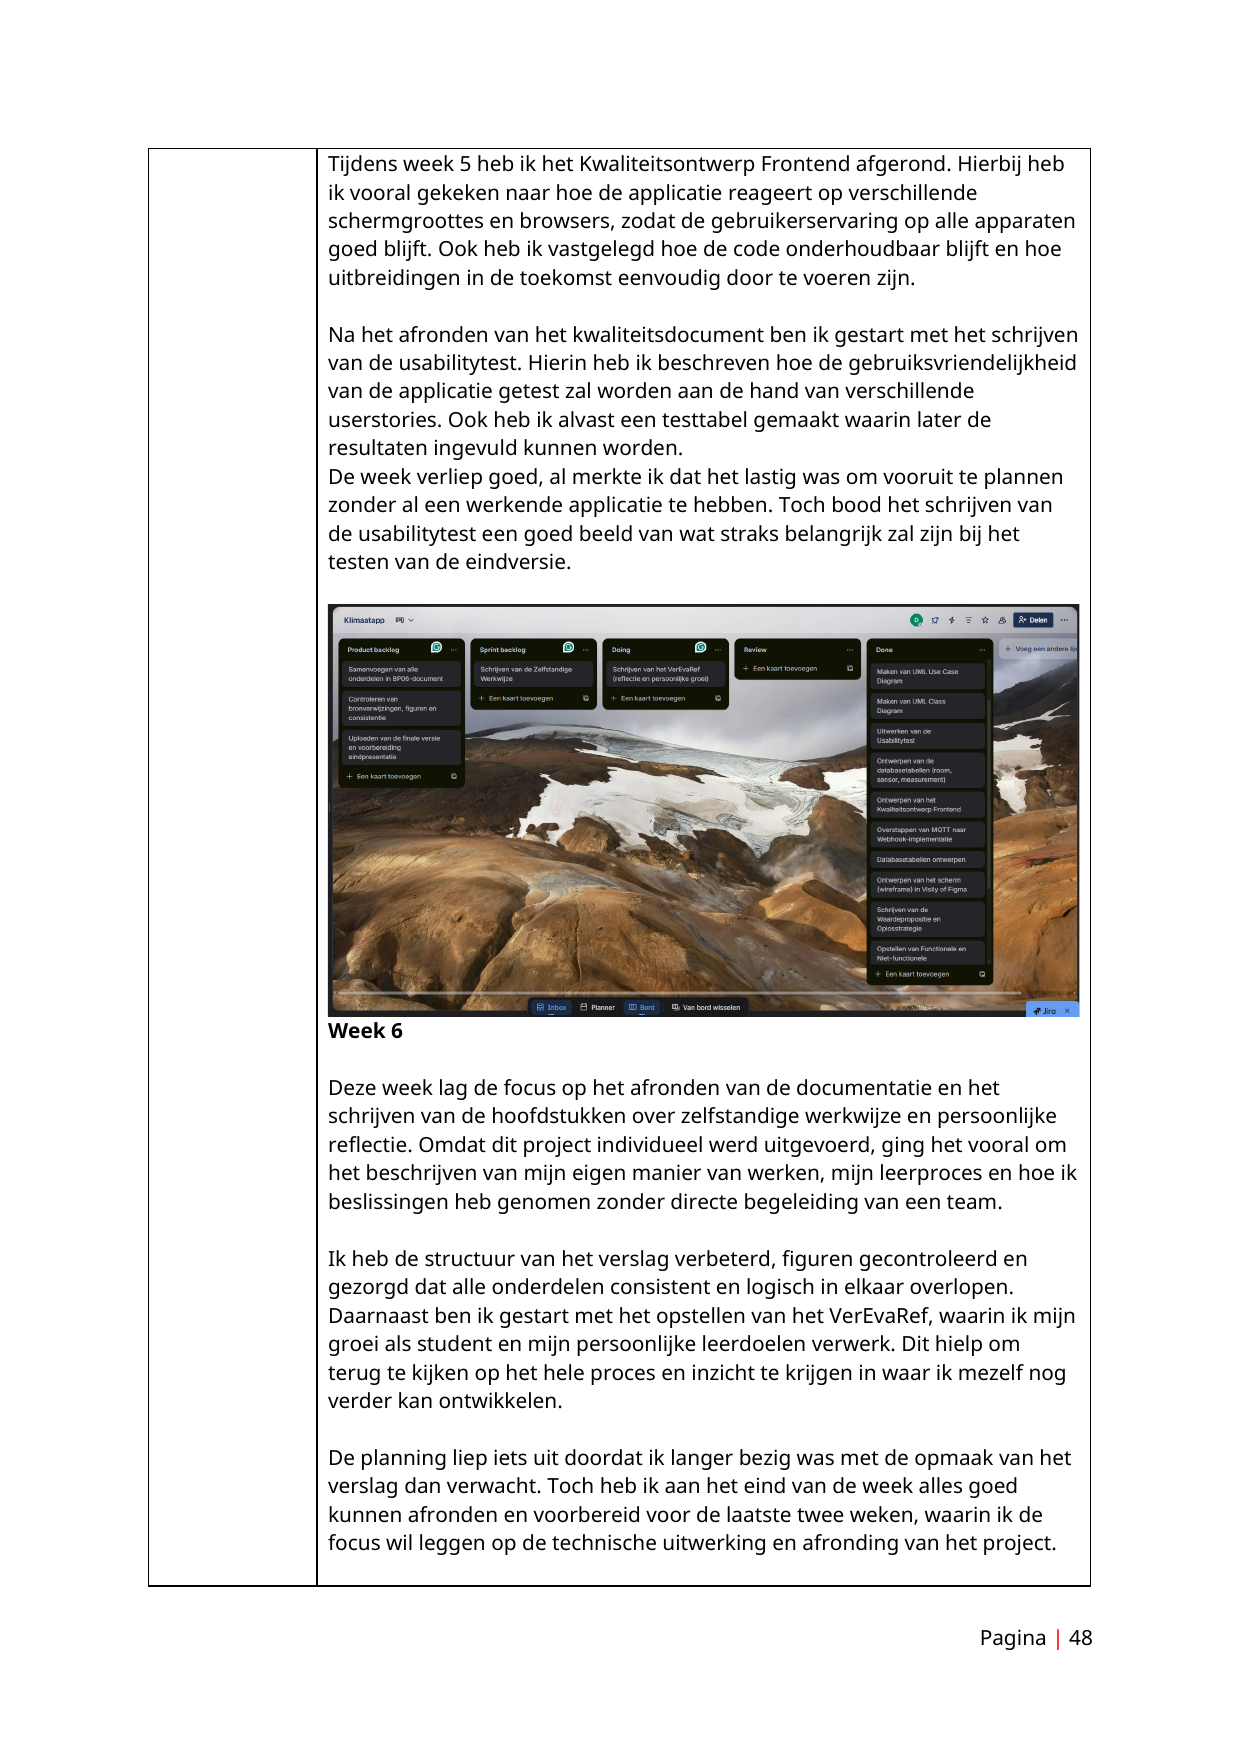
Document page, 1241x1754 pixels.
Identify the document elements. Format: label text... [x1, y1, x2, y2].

picture [327, 604, 1080, 1017]
table_cell \ [149, 149, 316, 1585]
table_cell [318, 149, 1090, 1585]
